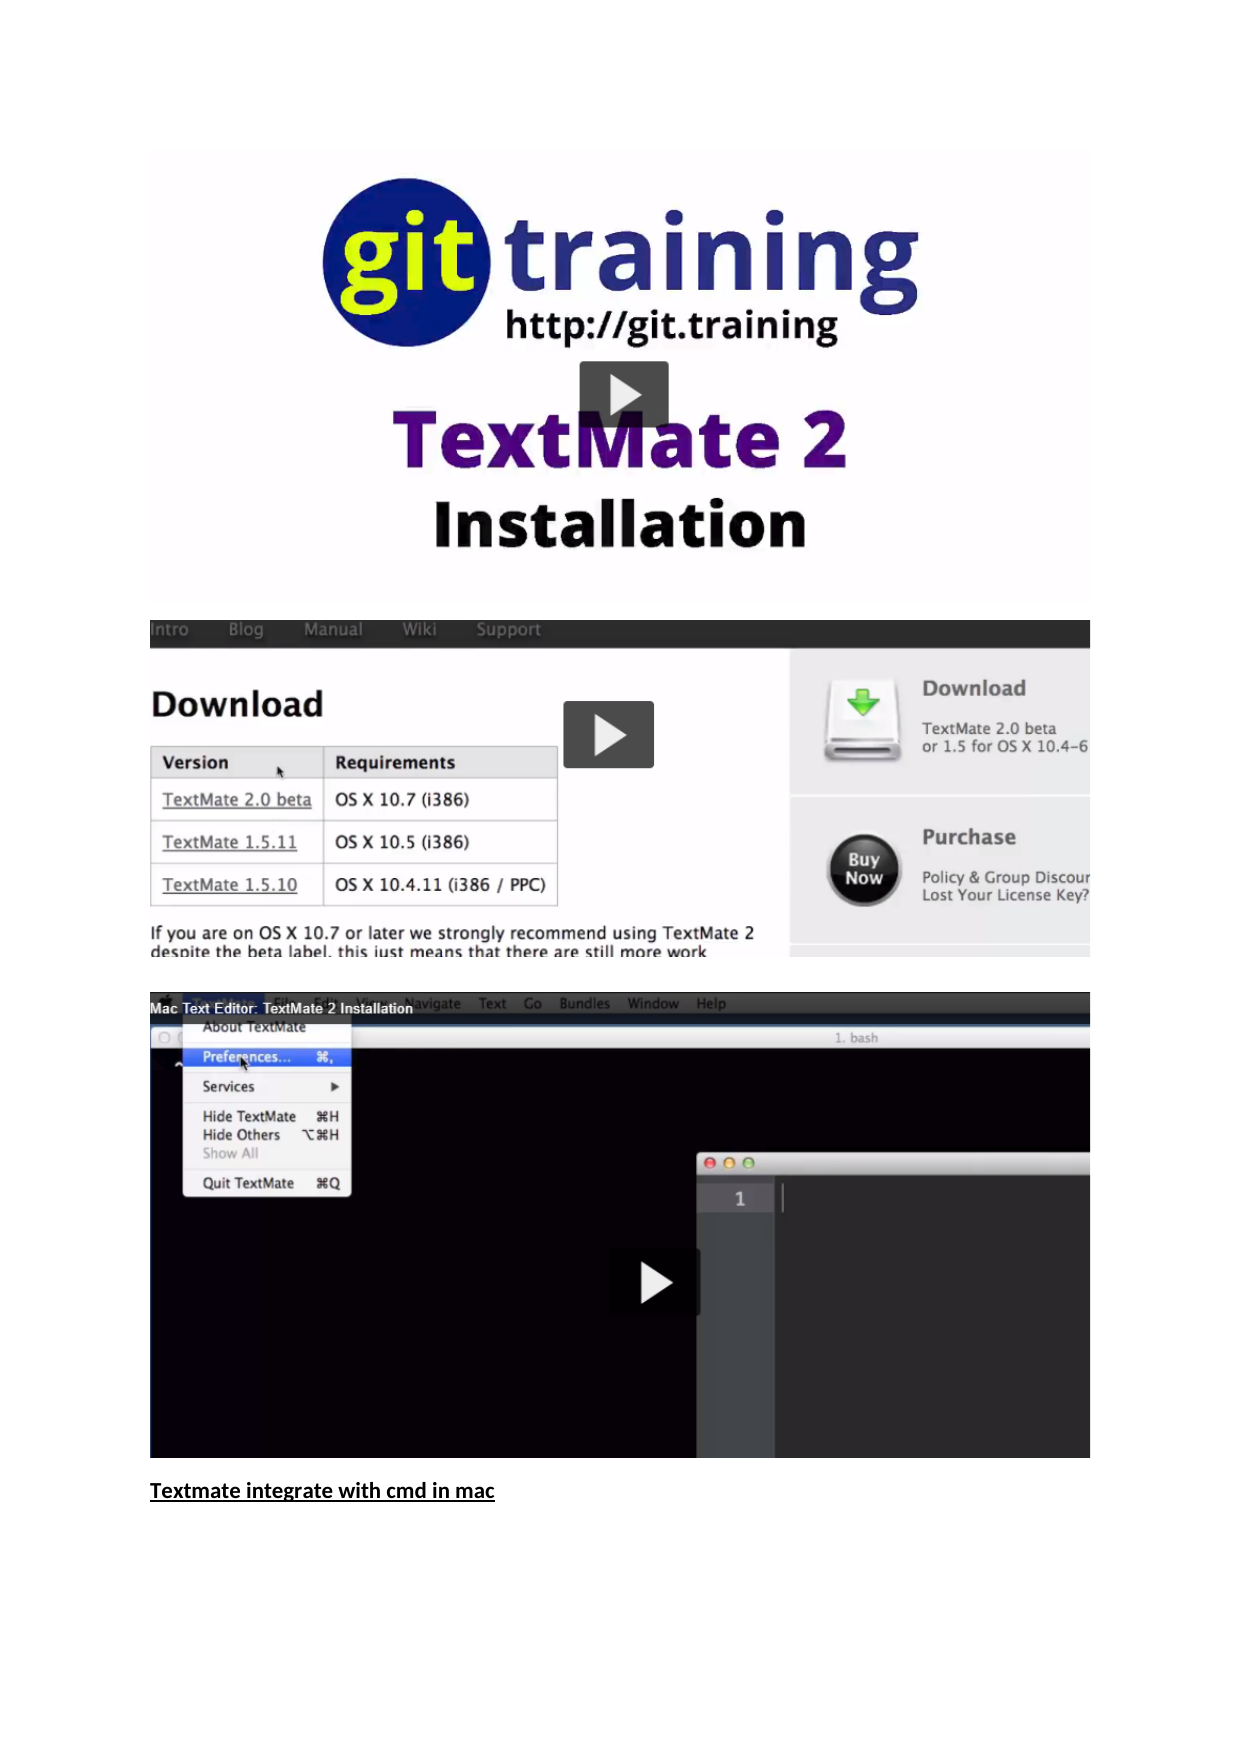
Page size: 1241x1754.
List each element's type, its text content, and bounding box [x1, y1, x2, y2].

picture [150, 150, 1091, 602]
text Textmate integrate with cmd in mac [150, 1476, 1090, 1504]
picture [150, 620, 1091, 957]
picture [150, 975, 1091, 1458]
